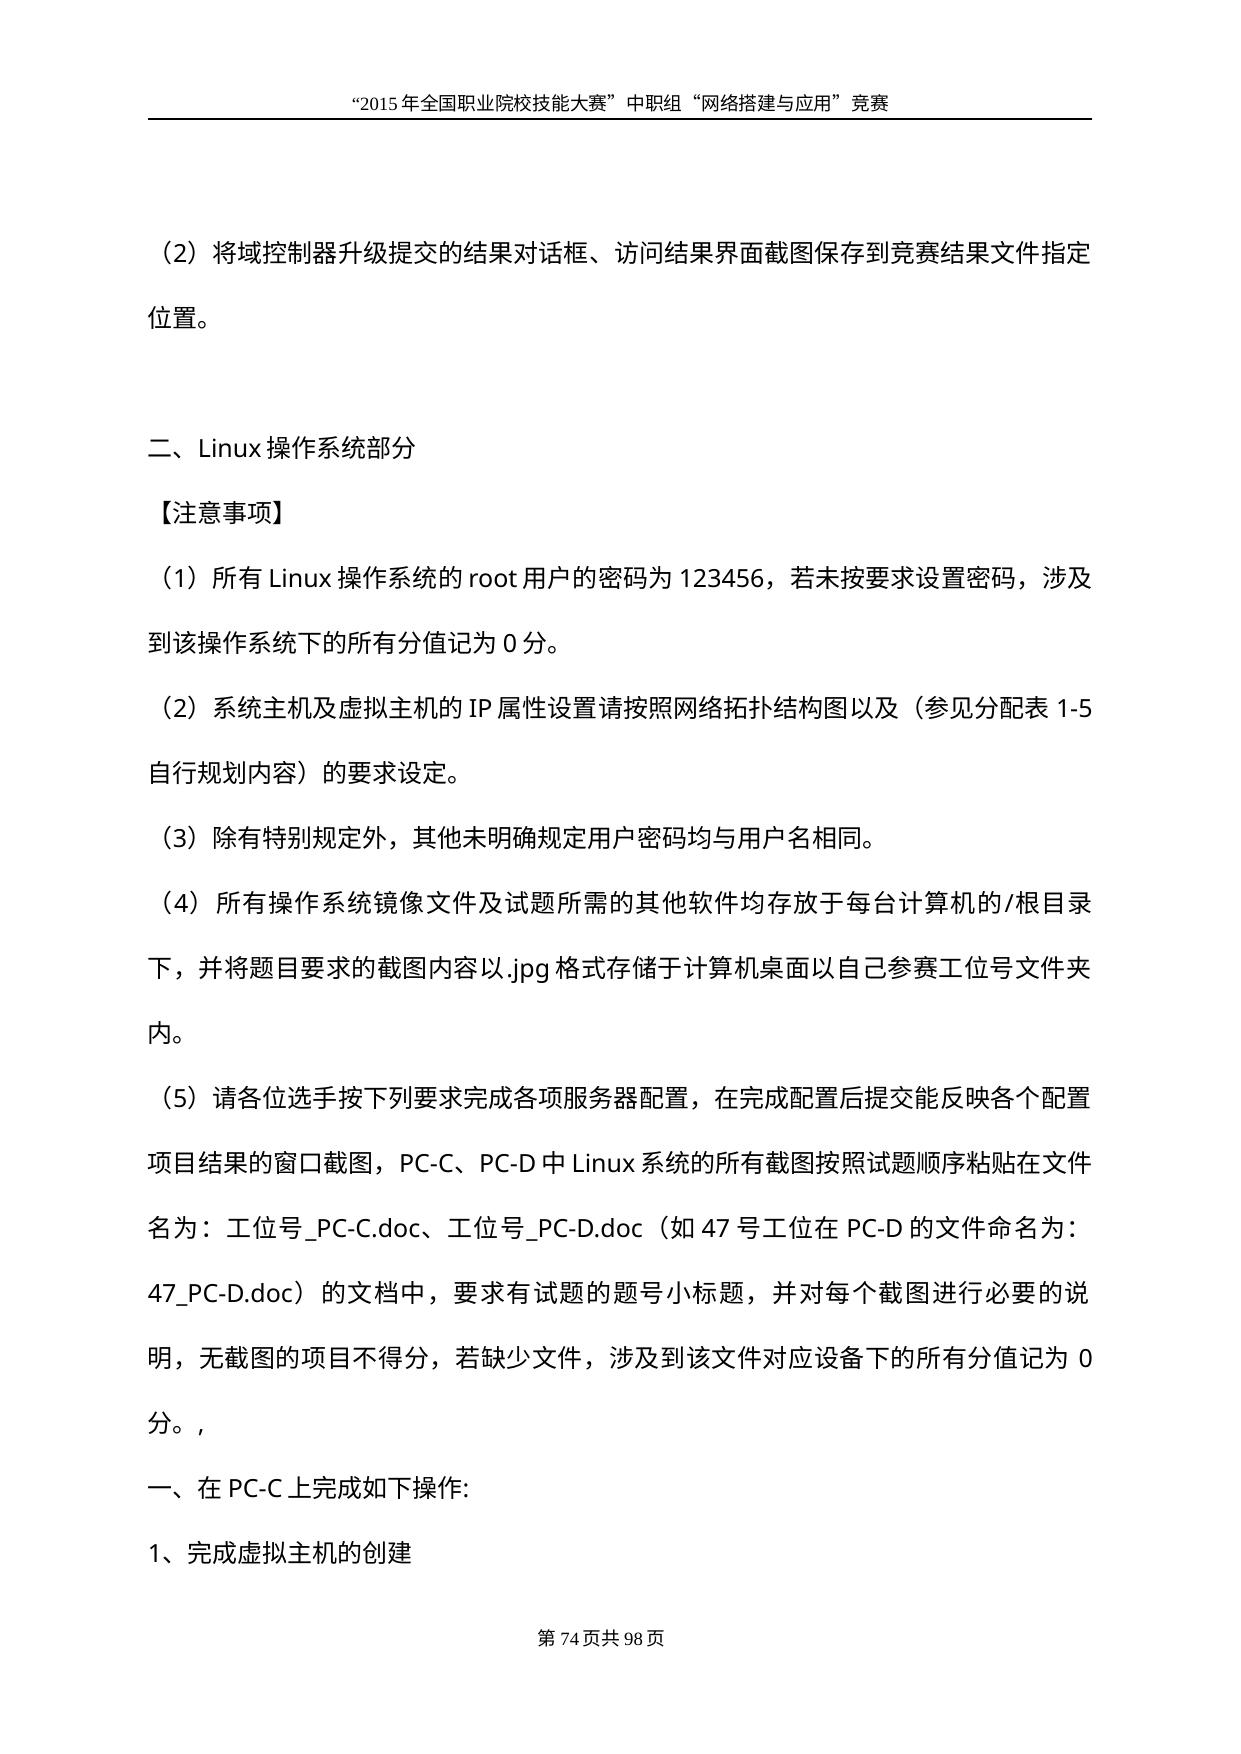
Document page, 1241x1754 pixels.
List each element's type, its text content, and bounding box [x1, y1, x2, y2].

text 一、在PC-C上完成如下操作: [148, 1454, 1092, 1519]
text （3）除有特别规定外，其他未明确规定用户密码均与用户名相同。 [148, 804, 1092, 869]
text （1）所有Linux操作系统的root用户的密码为123456，若未按要求设置密码，涉及到该操作系统下的所有分值记为0分。 [148, 544, 1092, 674]
text （4）所有操作系统镜像文件及试题所需的其他软件均存放于每台计算机的/根目录下，并将题目要求的截图内容以.jpg格式存储于计算机桌面以自己参赛工位号文件夹内。 [148, 869, 1092, 1064]
text （5）请各位选手按下列要求完成各项服务器配置，在完成配置后提交能反映各个配置项目结果的窗口截图，PC-C、PC-D中Linux系统的所有截图按照试题顺序粘贴在文件名为：工位号_PC-C.doc、工位号_PC-D.doc（如47号工位在PC-D的文件命名为：47_PC-D.doc）的文档中，要求有试题的题号小标题，并对每个截图进行必要的说明，无截图的项目不得分，若缺少文件，涉及到该文件对应设备下的所有分值记为0分。, [148, 1064, 1092, 1454]
text 【注意事项】 [148, 479, 1092, 544]
text （2）系统主机及虚拟主机的IP属性设置请按照网络拓扑结构图以及（参见分配表1-5自行规划内容）的要求设定。 [148, 674, 1092, 804]
text 二、Linux操作系统部分 [148, 414, 1092, 479]
text （2）将域控制器升级提交的结果对话框、访问结果界面截图保存到竞赛结果文件指定位置。 [148, 219, 1092, 349]
text 1、完成虚拟主机的创建 [148, 1519, 1092, 1584]
